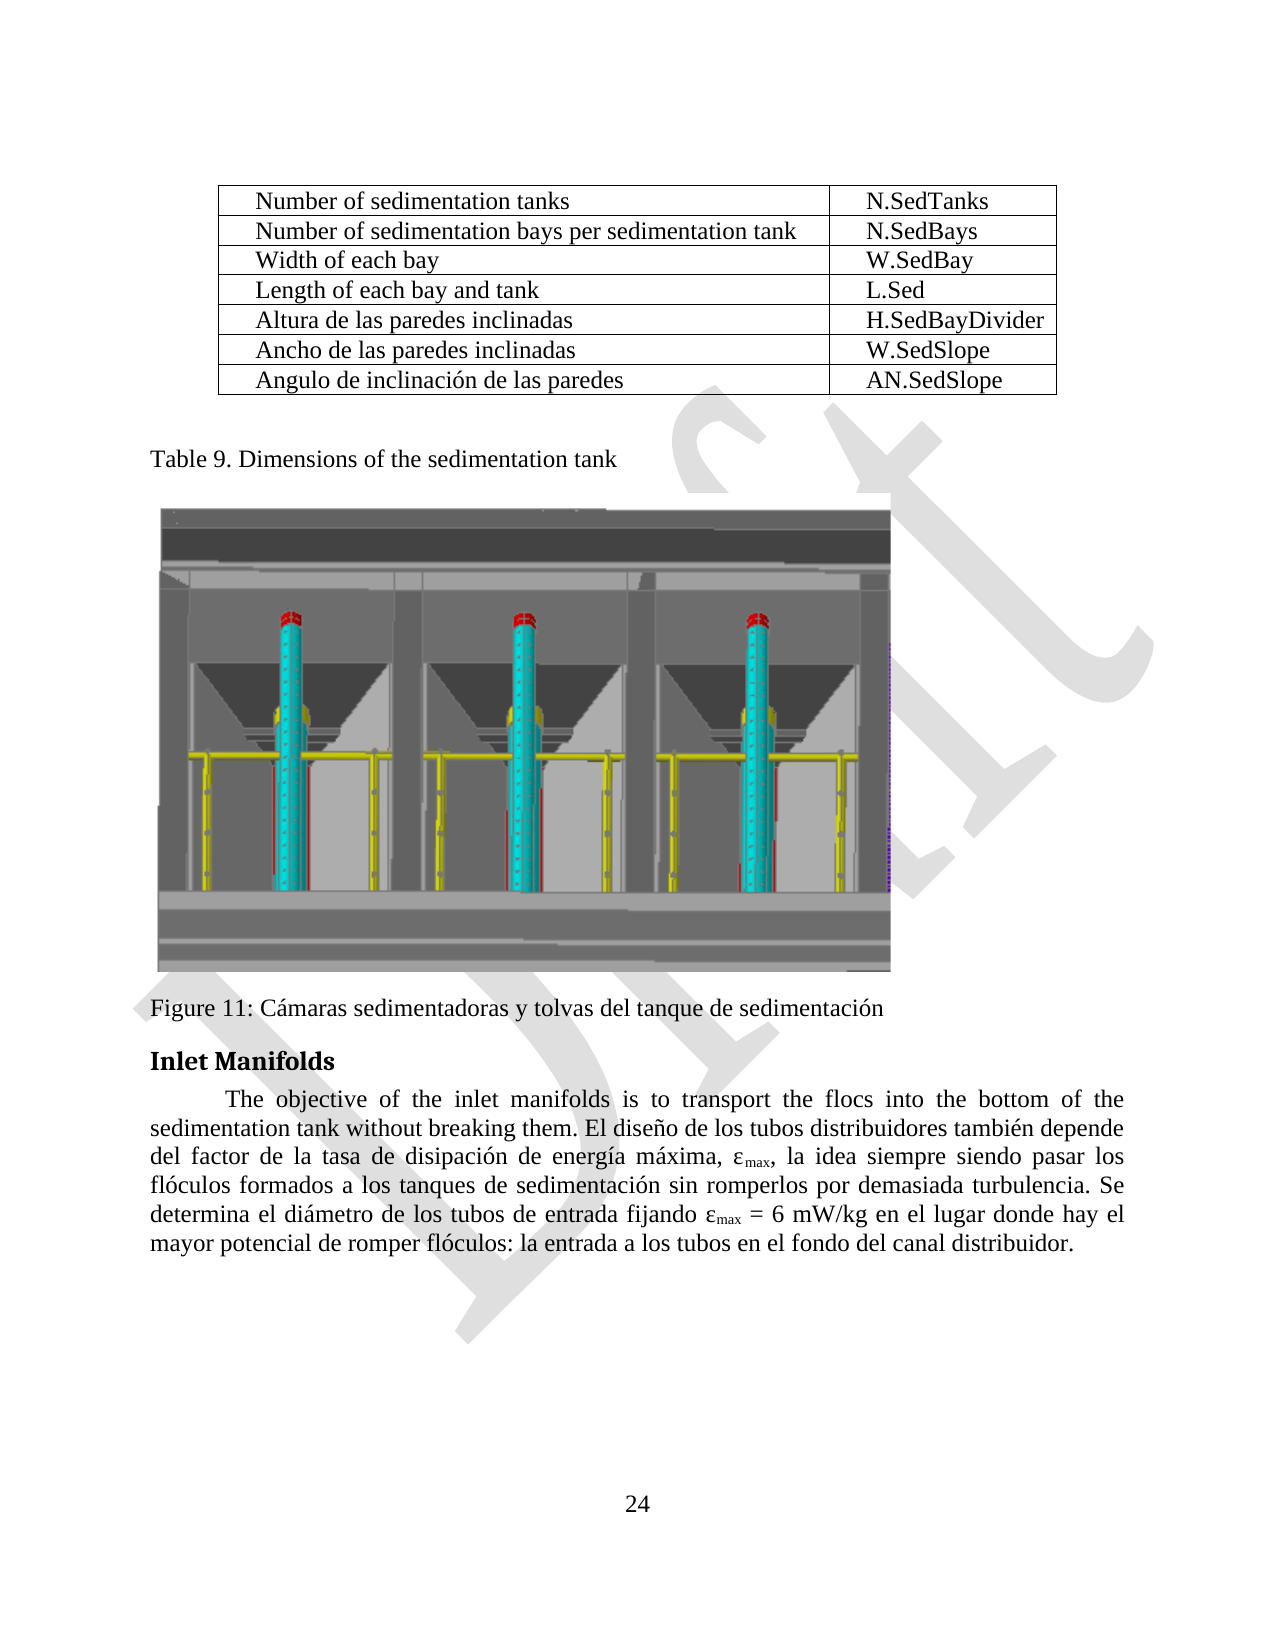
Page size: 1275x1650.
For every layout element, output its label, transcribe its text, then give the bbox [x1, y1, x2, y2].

table_header N.SedTanks [830, 186, 1056, 215]
table_cell AN.SedSlope [830, 365, 1056, 393]
text The objective of the inlet manifolds is to transport the flocs into the bottom of the sedimentation tank without breaking them. El diseño de los tubos distribuidores también depende del factor de la tasa de disipación de energía máxima, εmax, la idea siempre siendo pasar los flóculos formados a los tanques de sedimentación sin romperlos por demasiada turbulencia. Se determina el diámetro de los tubos de entrada fijando εmax = 6 mW/kg en el lugar donde hay el mayor potencial de romper flóculos: la entrada a los tubos en el fondo del canal distribuidor. [150, 1084, 1125, 1256]
table_cell W.SedSlope [830, 335, 1056, 364]
table_cell Number of sedimentation bays per sedimentation tank [219, 216, 829, 244]
table_cell Width of each bay [219, 246, 829, 274]
picture [150, 493, 891, 972]
subtitle Inlet Manifolds [150, 1046, 1125, 1078]
table_header Number of sedimentation tanks [219, 186, 829, 215]
table_cell N.SedBays [830, 216, 1056, 244]
table_cell W.SedBay [830, 246, 1056, 274]
table_cell Ancho de las paredes inclinadas [219, 335, 829, 364]
table_cell Angulo de inclinación de las paredes [219, 365, 829, 393]
table_cell H.SedBayDivider [830, 305, 1056, 334]
text Table 9. Dimensions of the sedimentation tank [150, 444, 1125, 473]
table_cell Length of each bay and tank [219, 275, 829, 304]
table_cell Altura de las paredes inclinadas [219, 305, 829, 334]
table_cell L.Sed [830, 275, 1056, 304]
